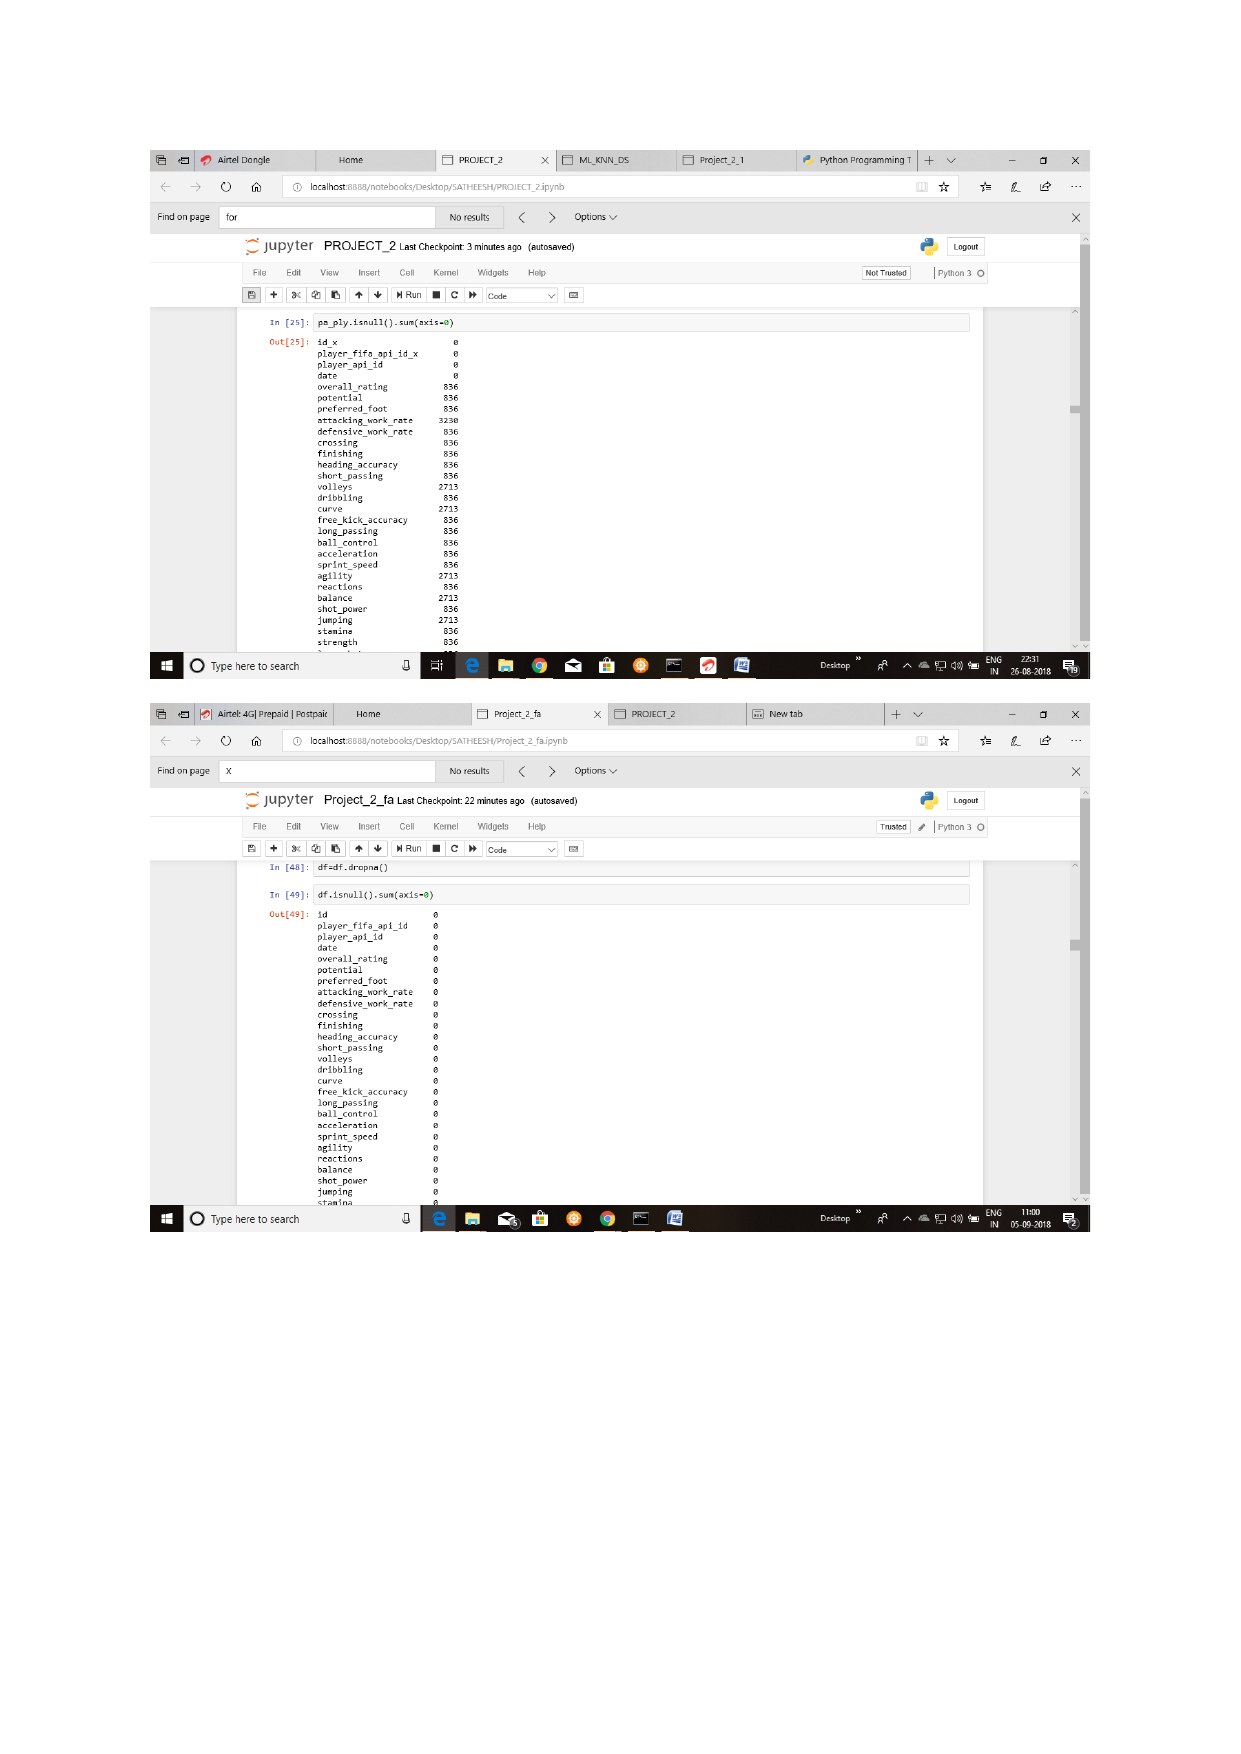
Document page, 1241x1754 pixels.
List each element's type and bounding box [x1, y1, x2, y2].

picture [150, 703, 1091, 1232]
picture [150, 150, 1091, 679]
